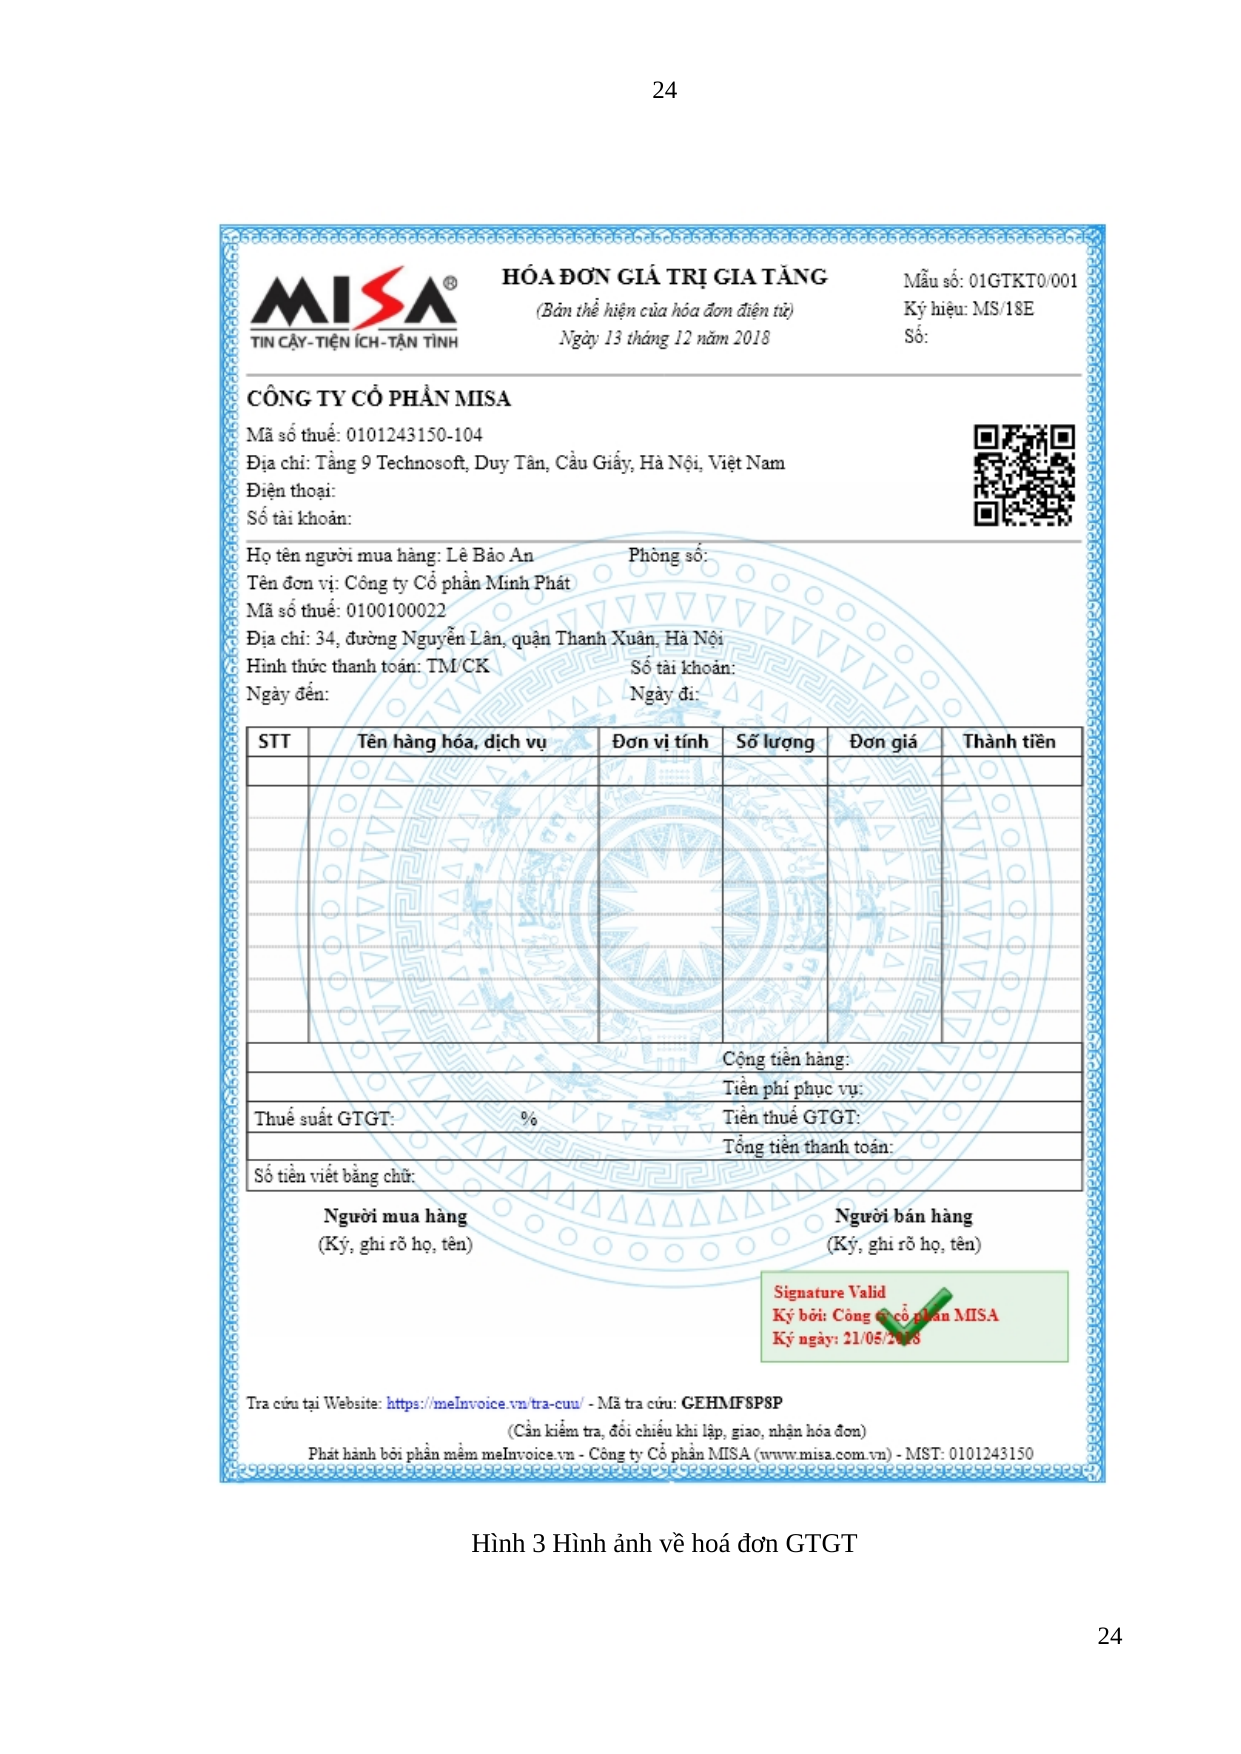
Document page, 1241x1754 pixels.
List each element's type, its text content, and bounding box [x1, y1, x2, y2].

text Hình 3 Hình ảnh về hoá đơn GTGT [207, 1527, 1122, 1558]
picture [206, 206, 1123, 1503]
